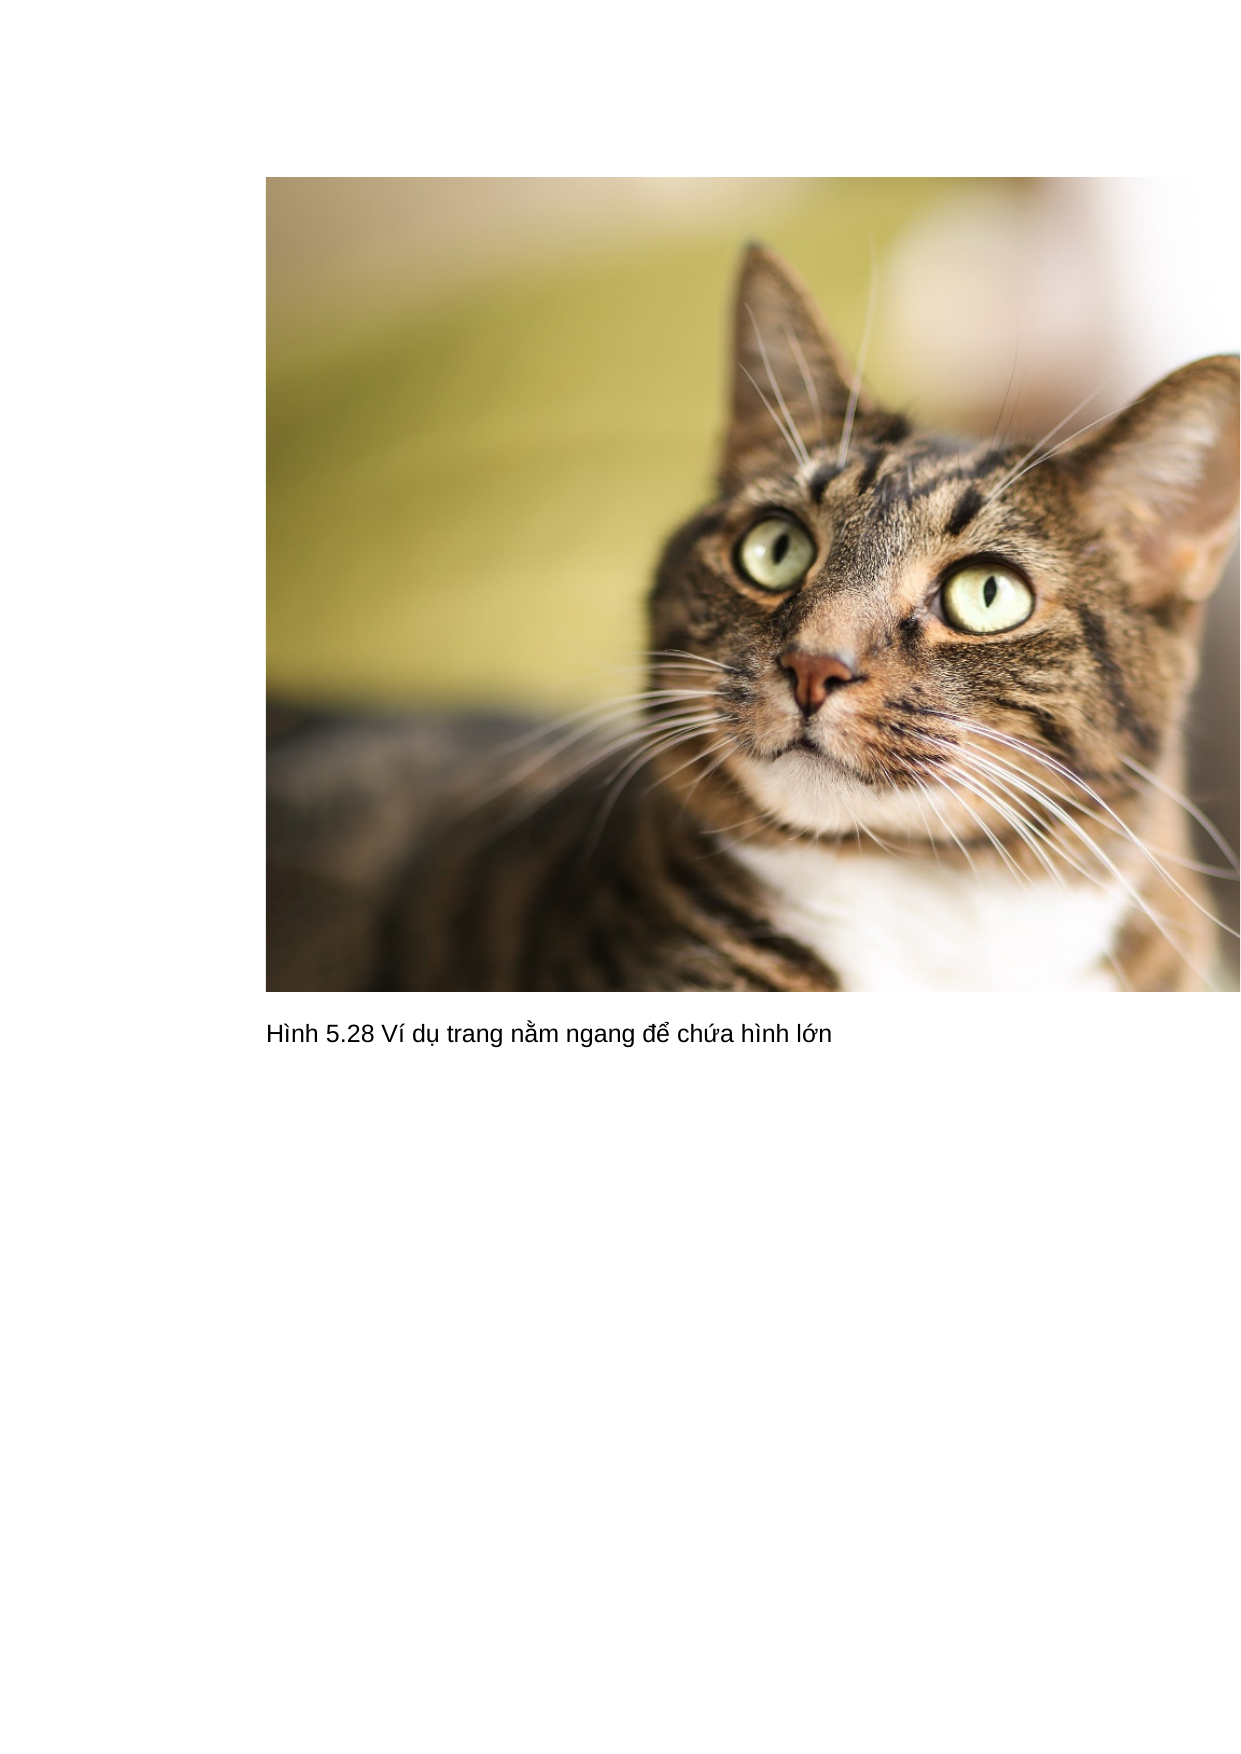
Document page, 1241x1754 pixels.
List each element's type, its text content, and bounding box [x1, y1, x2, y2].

picture [265, 177, 1241, 992]
